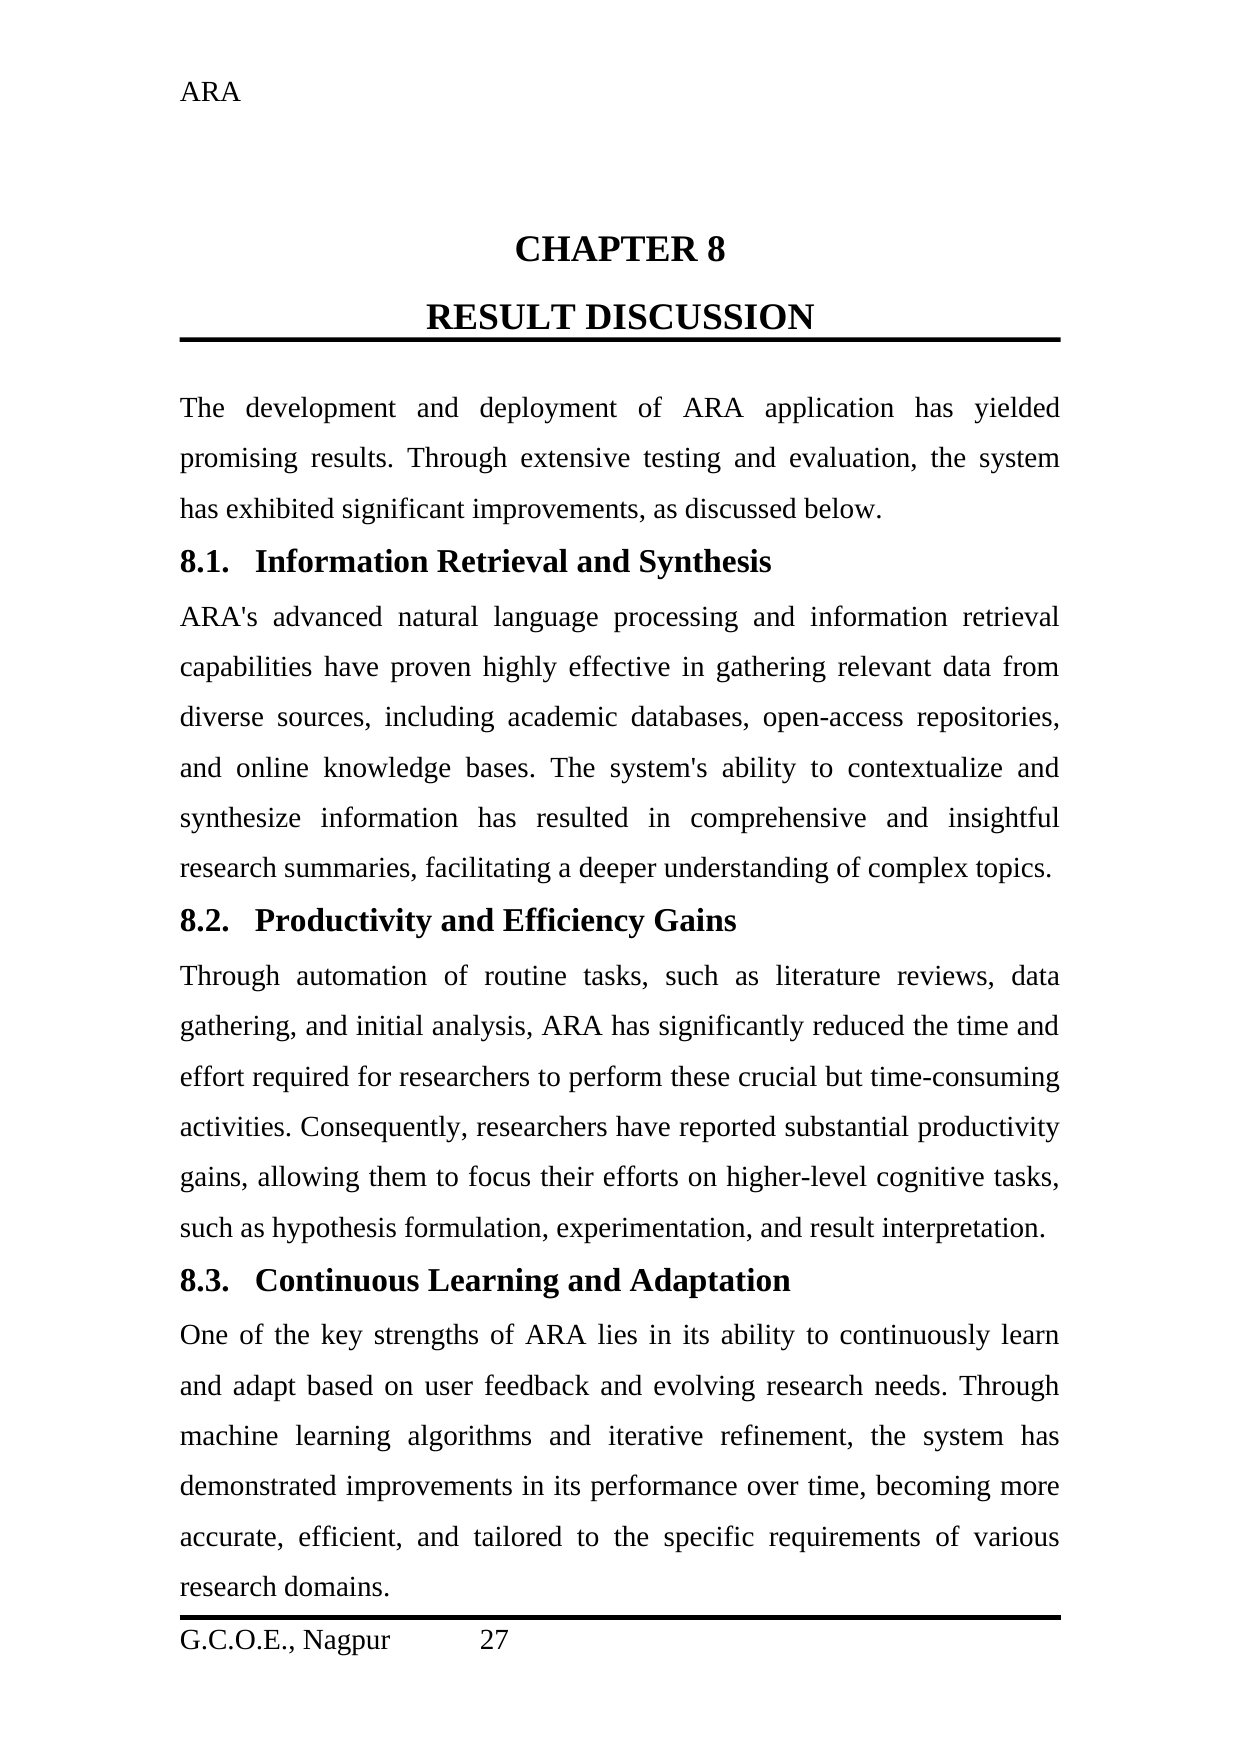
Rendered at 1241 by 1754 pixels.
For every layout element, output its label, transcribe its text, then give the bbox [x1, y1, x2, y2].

subtitle Continuous Learning and Adaptation [179, 1260, 1061, 1298]
subtitle Information Retrieval and Synthesis [179, 541, 1061, 579]
text One of the key strengths of ARA lies in its ability to continuously learn and adapt based on user feedback and evolving research needs. Through machine learning algorithms and iterative refinement, the system has demonstrated improvements in its performance over time, becoming more accurate, efficient, and tailored to the specific requirements of various research domains. [179, 1317, 1061, 1603]
text ARA's advanced natural language processing and information retrieval capabilities have proven highly effective in gathering relevant data from diverse sources, including academic databases, open-access repositories, and online knowledge bases. The system's ability to contextualize and synthesize information has resulted in comprehensive and insightful research summaries, facilitating a deeper understanding of complex topics. [179, 599, 1061, 884]
subtitle RESULT DISCUSSION [179, 294, 1061, 337]
subtitle Productivity and Efficiency Gains [179, 901, 1061, 939]
subtitle CHAPTER 8 [179, 226, 1061, 269]
text The development and deployment of ARA application has yielded promising results. Through extensive testing and evaluation, the system has exhibited significant improvements, as discussed below. [179, 390, 1061, 524]
text Through automation of routine tasks, such as literature reviews, data gathering, and initial analysis, ARA has significantly reduced the time and effort required for researchers to perform these crucial but time-consuming activities. Consequently, researchers have reported substantial productivity gains, allowing them to focus their efforts on higher-level cognitive tasks, such as hypothesis formulation, experimentation, and result interpretation. [179, 958, 1061, 1243]
